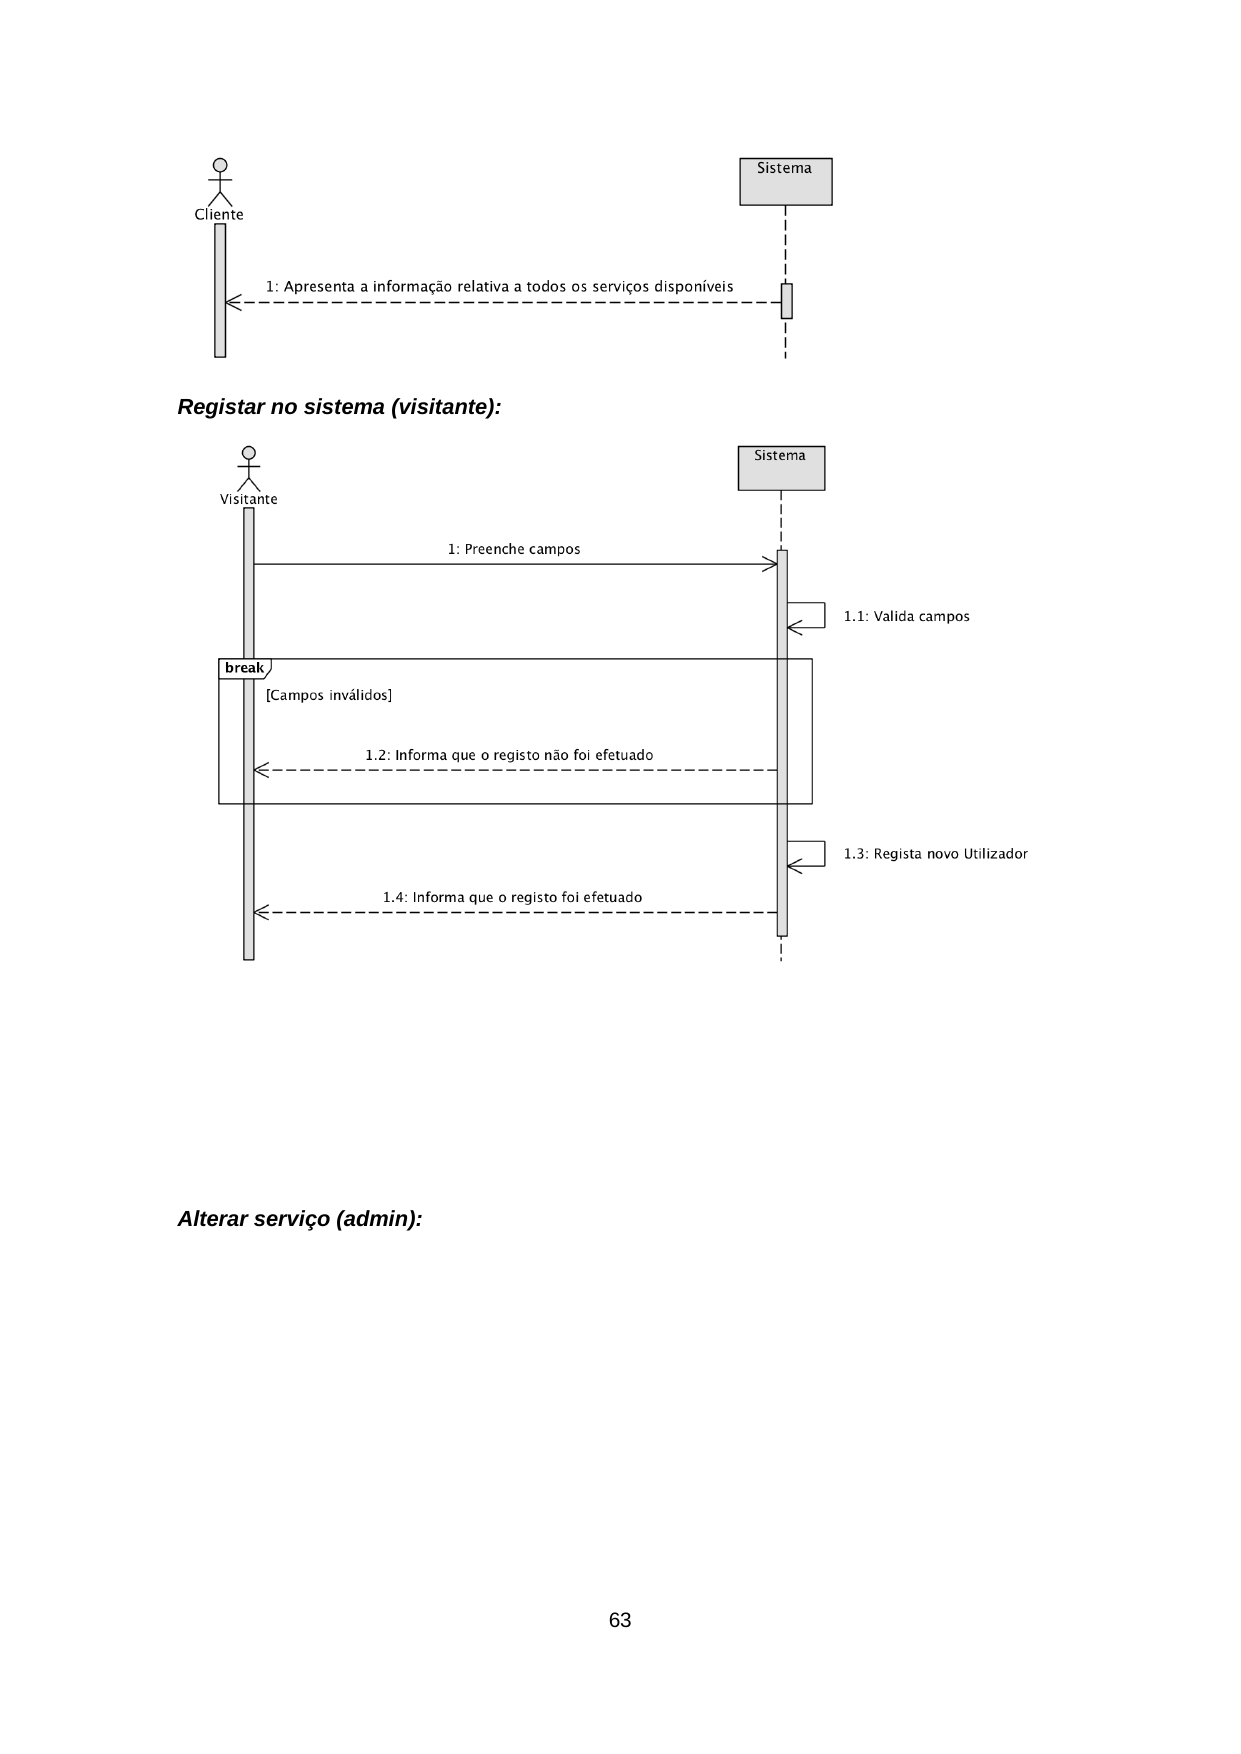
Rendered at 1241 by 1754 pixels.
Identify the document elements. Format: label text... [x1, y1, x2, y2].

text Registar no sistema (visitante): [177, 394, 1063, 419]
text Alterar serviço (admin): [177, 1206, 1063, 1231]
picture [177, 431, 1063, 978]
picture [177, 147, 854, 382]
